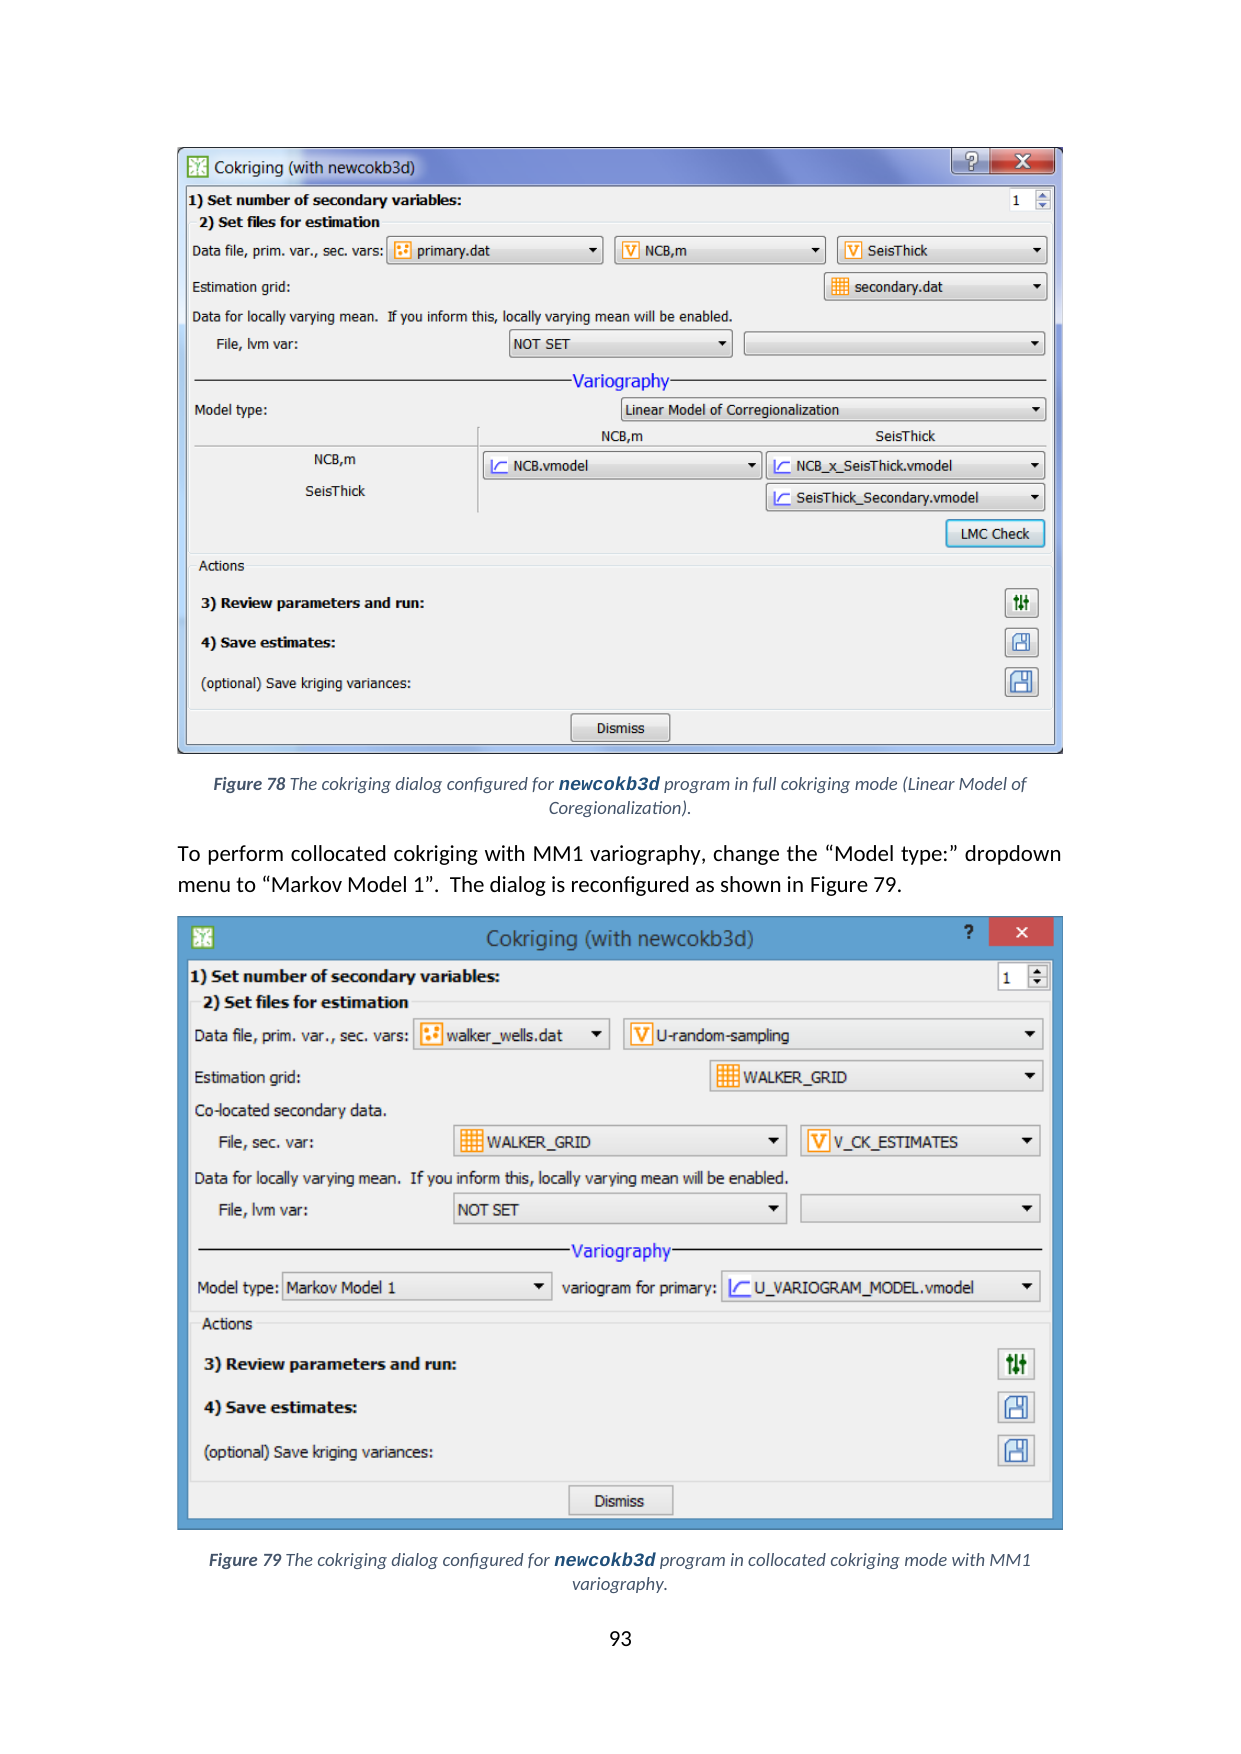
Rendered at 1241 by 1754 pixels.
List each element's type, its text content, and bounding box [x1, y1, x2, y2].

picture [177, 147, 1063, 754]
text Figure 78 The cokriging dialog configured for newcokb3d program in full cokriging mode (Linear Model of Coregionalization). [177, 772, 1063, 819]
text To perform collocated cokriging with MM1 variography, change the “Model type:” dropdown menu to “Markov Model 1”. The dialog is reconfigured as shown in Figure 75. [177, 839, 1063, 898]
picture [177, 916, 1063, 1530]
text Figure 79 The cokriging dialog configured for newcokb3d program in collocated cokriging mode with MM1 variography. [177, 1548, 1063, 1595]
